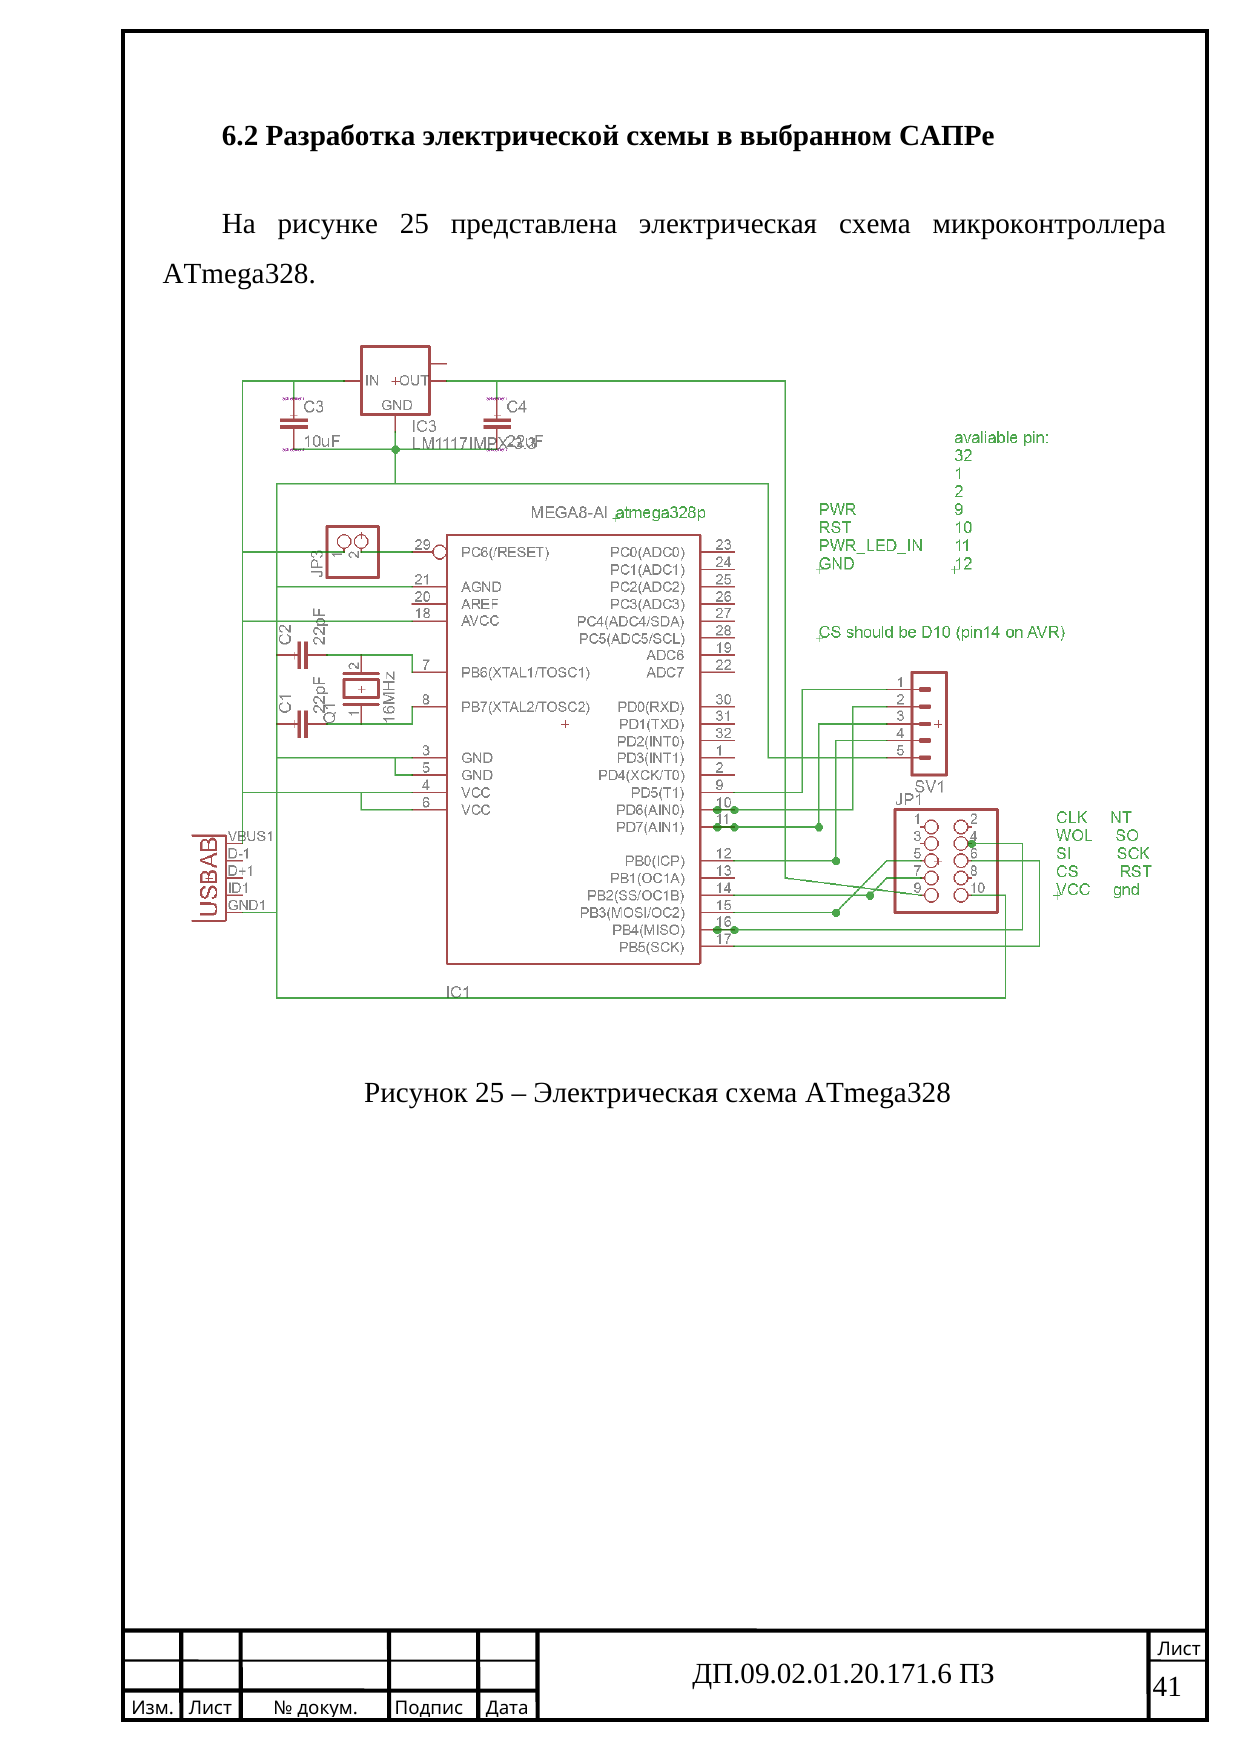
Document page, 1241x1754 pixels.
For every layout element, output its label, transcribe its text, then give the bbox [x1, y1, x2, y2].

text На рисунке 25 представлена электрическая схема микроконтроллера ATmega328. [162, 206, 1167, 290]
picture [148, 331, 1166, 1009]
text 6.2 Разработка электрической схемы в выбранном САПРе [222, 118, 1167, 152]
text Рисунок 25 – Электрическая схема ATmega328 [148, 1075, 1167, 1109]
